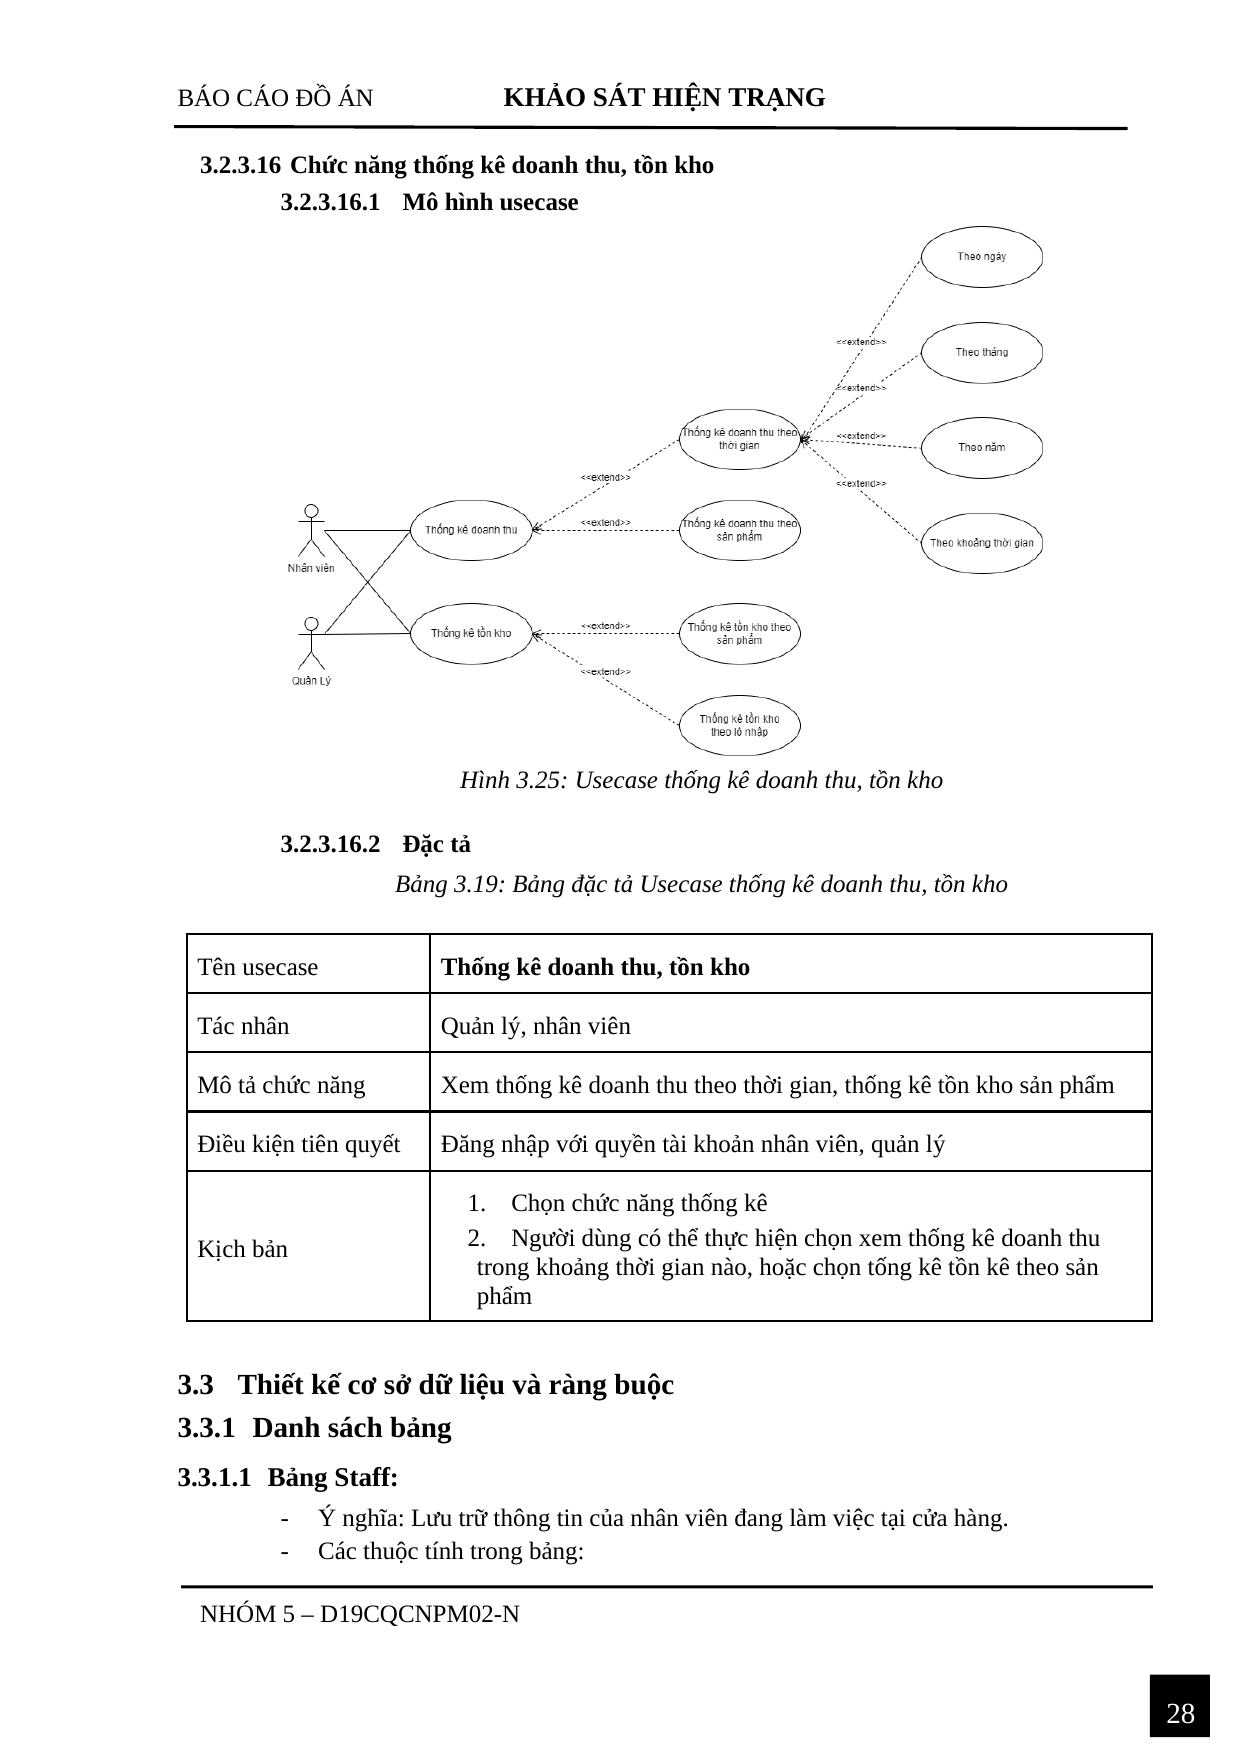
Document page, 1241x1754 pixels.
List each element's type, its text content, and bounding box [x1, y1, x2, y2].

table_cell Tác nhân [188, 994, 429, 1051]
picture [287, 226, 1043, 756]
subtitle Bảng Staff: [177, 1461, 1153, 1492]
subtitle Mô hình usecase [280, 187, 1153, 216]
table_cell Xem thống kê doanh thu theo thời gian, thống kê tồn kho sản phẩm [431, 1053, 1151, 1110]
table_cell Kịch bản [188, 1172, 429, 1320]
table_header Tên usecase [188, 935, 429, 992]
table_cell Điều kiện tiên quyết [188, 1113, 429, 1169]
table_cell Quản lý, nhân viên [431, 994, 1151, 1051]
subtitle Đặc tả [280, 829, 1153, 858]
table_cell 1. Chọn chức năng thống kê 2. Người dùng có thể thực hiện chọn xem thống kê doanh thu trong khoảng thời gian nào, hoặc chọn tống kê tồn kê theo sản phẩm [431, 1172, 1151, 1320]
table_header Thống kê doanh thu, tồn kho [431, 935, 1151, 992]
subtitle Thiết kế cơ sở dữ liệu và ràng buộc [177, 1367, 1153, 1401]
list Ý nghĩa: Lưu trữ thông tin của nhân viên đang làm việc tại cửa hàng. [280, 1503, 1153, 1532]
table_cell Đăng nhập với quyền tài khoản nhân viên, quản lý [431, 1113, 1151, 1169]
subtitle Chức năng thống kê doanh thu, tồn kho [200, 150, 1153, 178]
table_cell Mô tả chức năng [188, 1053, 429, 1110]
subtitle Danh sách bảng [177, 1410, 1153, 1444]
list Các thuộc tính trong bảng: [280, 1536, 1153, 1565]
